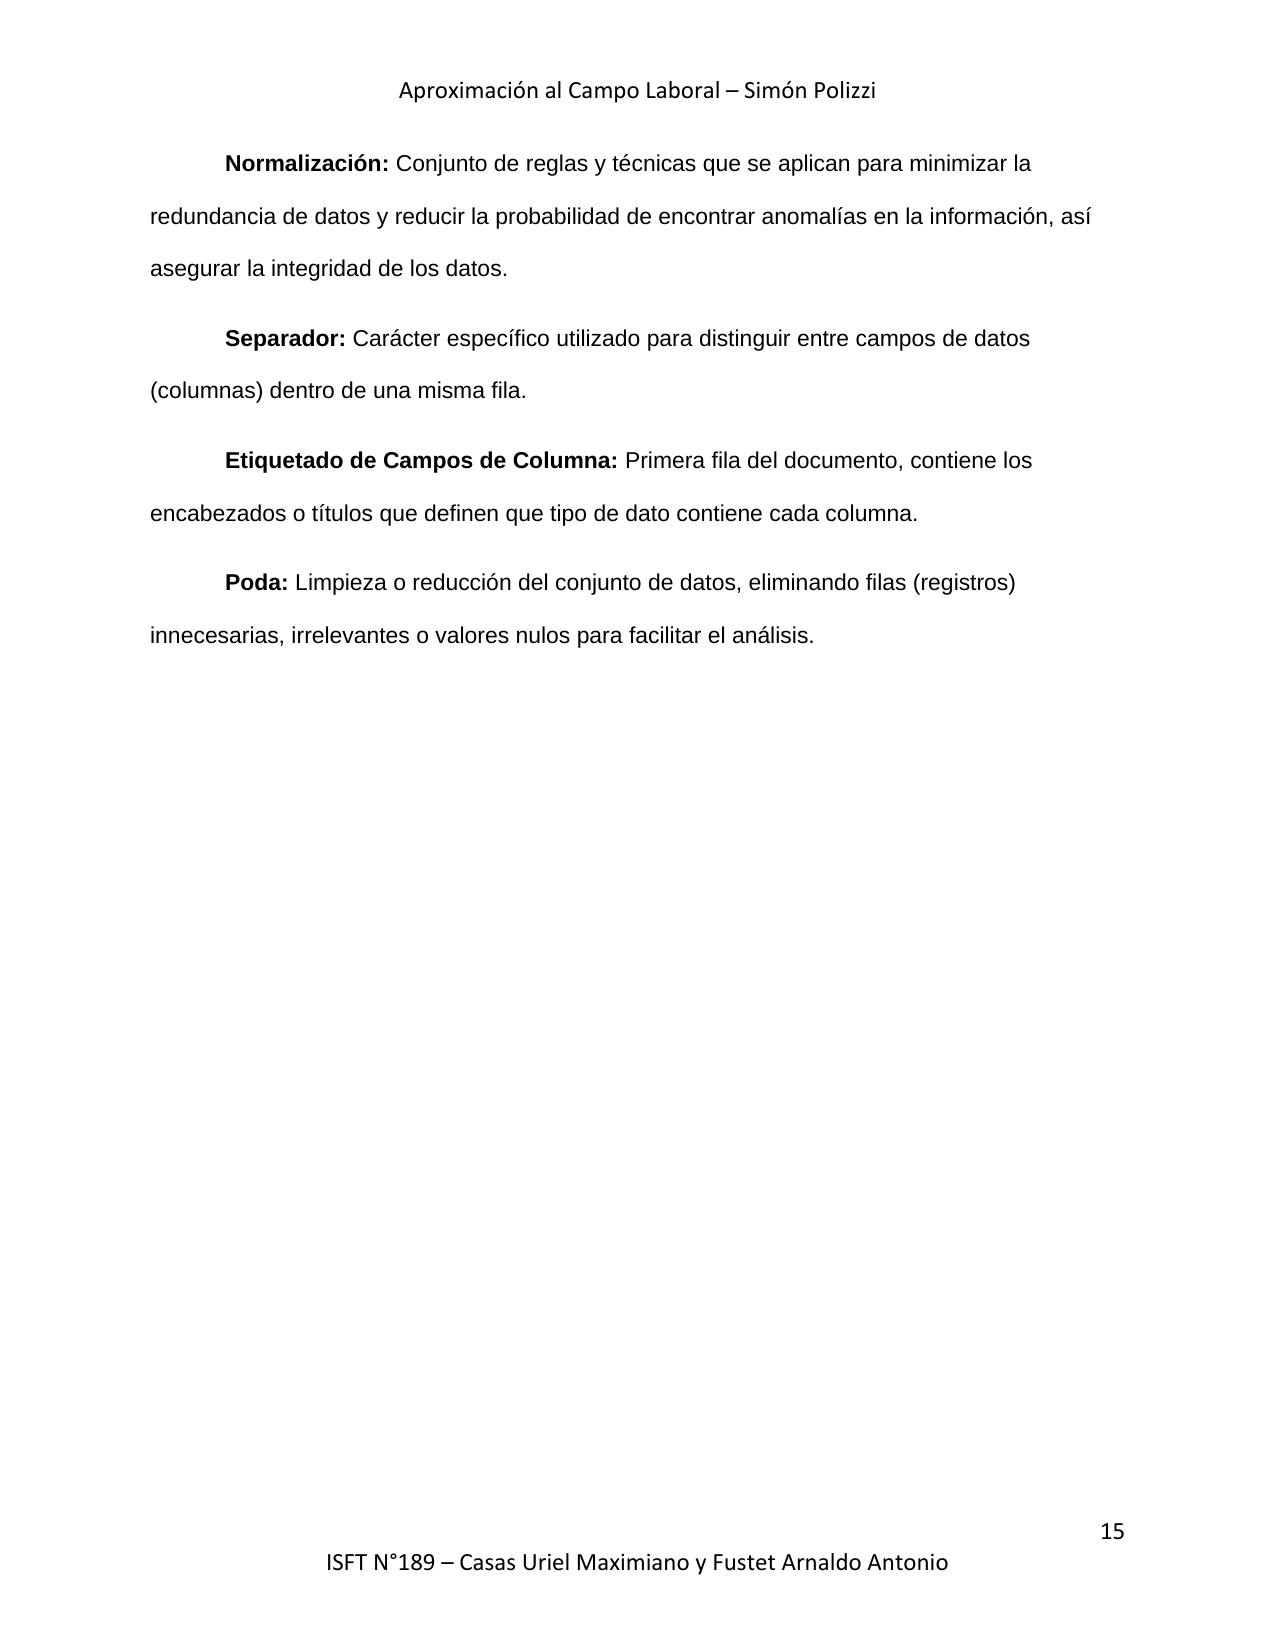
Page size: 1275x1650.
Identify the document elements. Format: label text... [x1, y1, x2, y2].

text Separador: Carácter específico utilizado para distinguir entre campos de datos (columnas) dentro de una misma fila. [150, 325, 1125, 404]
text Etiquetado de Campos de Columna: Primera fila del documento, contiene los encabezados o títulos que definen que tipo de dato contiene cada columna. [150, 447, 1125, 526]
text Poda: Limpieza o reducción del conjunto de datos, eliminando filas (registros) innecesarias, irrelevantes o valores nulos para facilitar el análisis. [150, 569, 1125, 648]
text Normalización: Conjunto de reglas y técnicas que se aplican para minimizar la redundancia de datos y reducir la probabilidad de encontrar anomalías en la información, así asegurar la integridad de los datos. [150, 150, 1125, 282]
